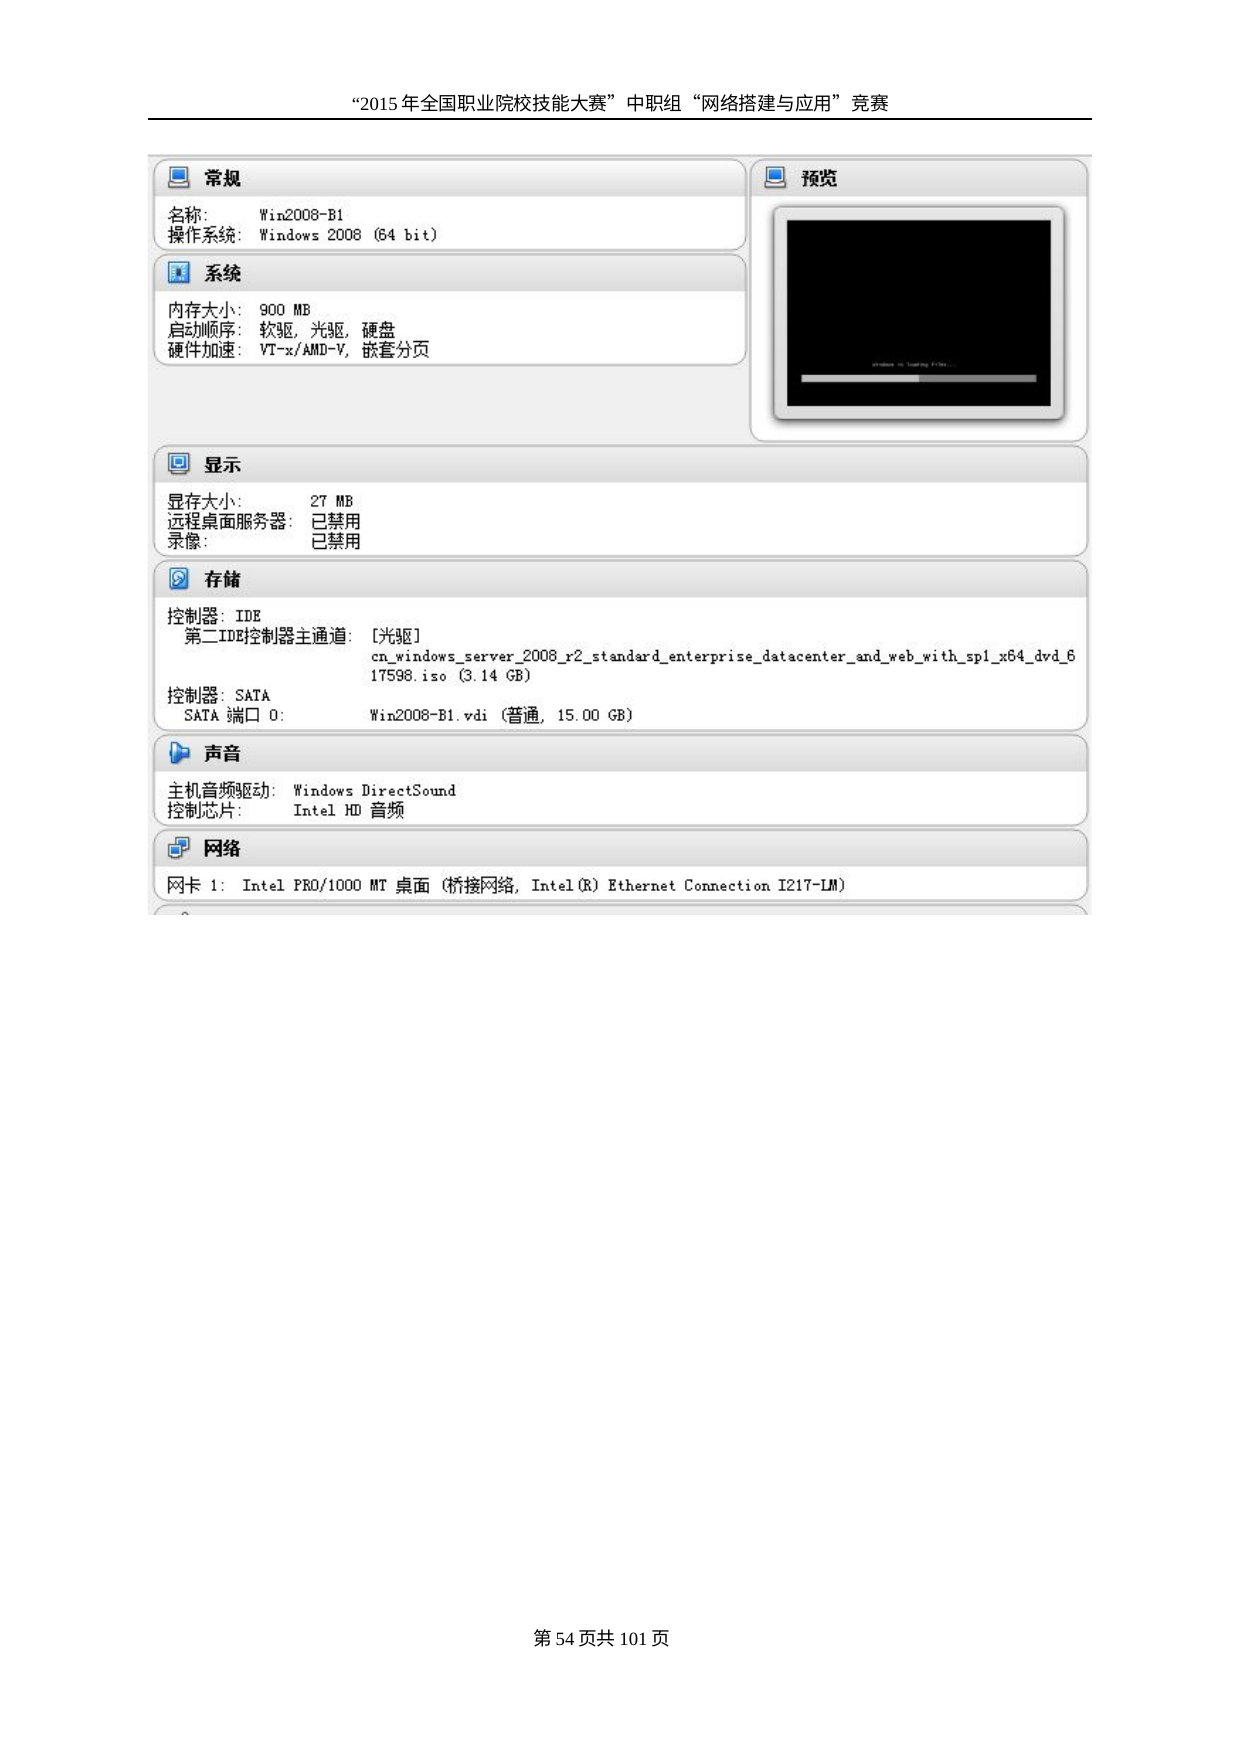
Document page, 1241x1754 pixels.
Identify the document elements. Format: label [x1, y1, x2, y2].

picture [147, 154, 1092, 915]
